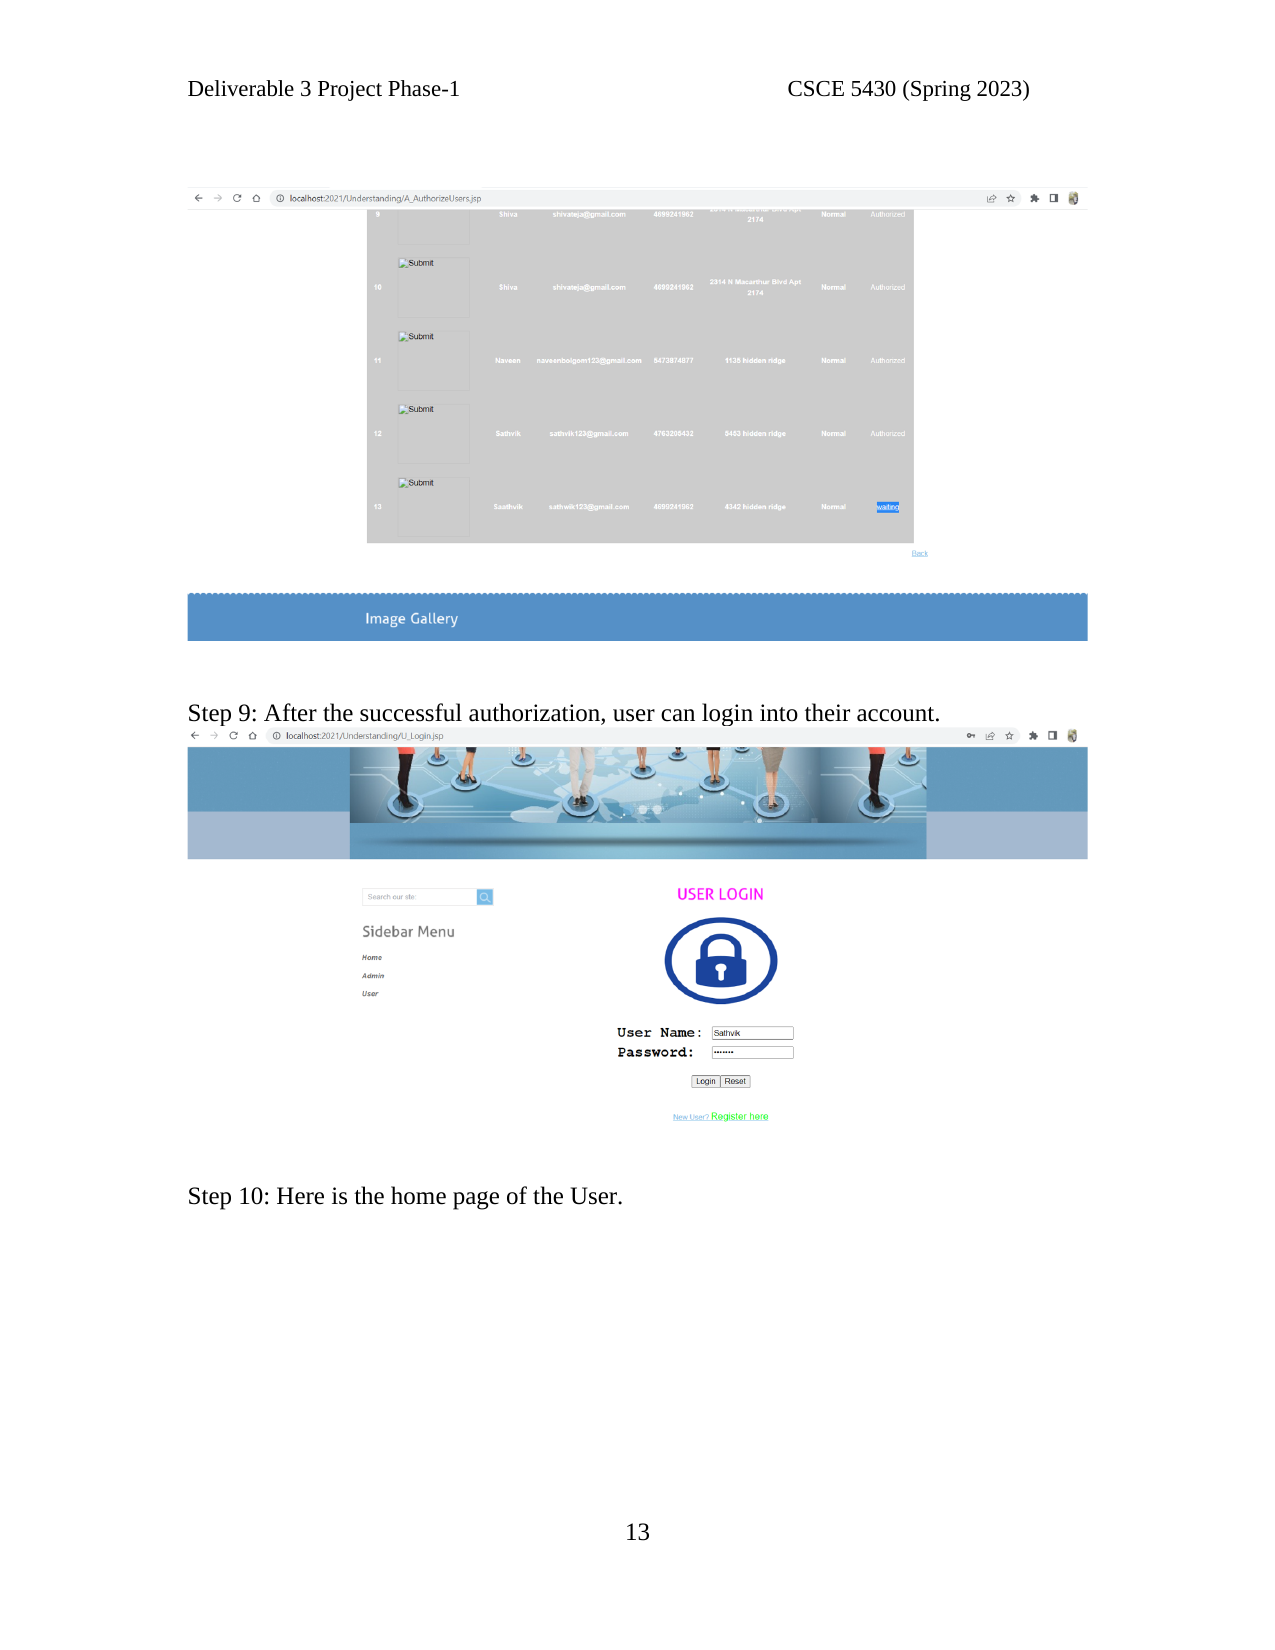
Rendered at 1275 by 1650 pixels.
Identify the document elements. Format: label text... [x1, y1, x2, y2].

text Step 10: Here is the home page of the User. [187, 1181, 1087, 1210]
picture [187, 187, 1088, 641]
text Step 9: After the successful authorization, user can login into their account. [187, 698, 1087, 726]
picture [187, 726, 1088, 1153]
